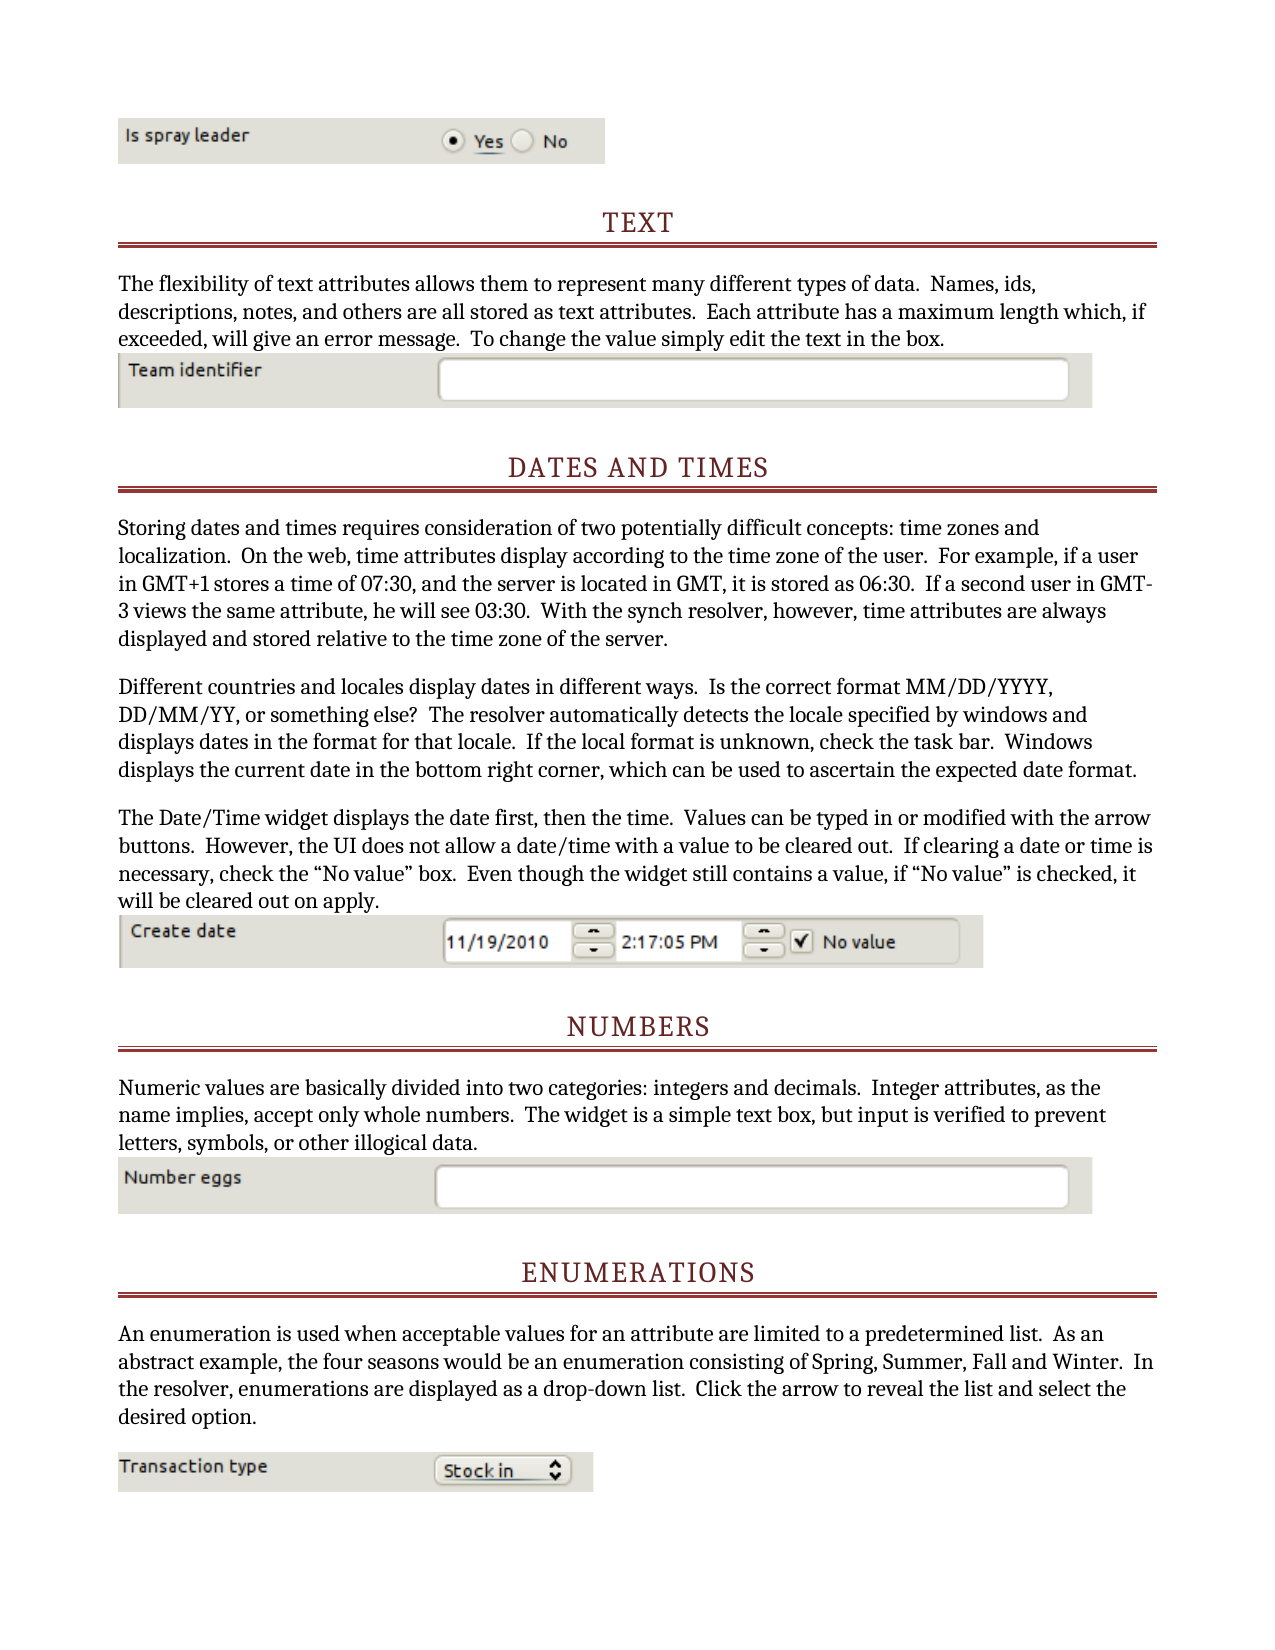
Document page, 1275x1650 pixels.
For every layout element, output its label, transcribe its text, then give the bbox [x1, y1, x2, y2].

picture [118, 1452, 594, 1492]
text Different countries and locales display dates in different ways. Is the correct format MM/DD/YYYY, DD/MM/YY, or something else? The resolver automatically detects the locale specified by windows and displays dates in the format for that locale. If the local format is unknown, check the task bar. Windows displays the current date in the bottom right corner, which can be used to ascertain the expected date format. [118, 674, 1157, 783]
subtitle Text [118, 207, 1157, 242]
subtitle Enumerations [118, 1257, 1157, 1292]
picture [118, 118, 606, 164]
text An enumeration is used when acceptable values for an attribute are limited to a predetermined list. As an abstract example, the four seasons would be an enumeration consisting of Spring, Summer, Fall and Winter. In the resolver, enumerations are displayed as a drop-down list. Click the arrow to reveal the list and select the desired option. [118, 1321, 1157, 1430]
subtitle Dates and Times [118, 451, 1157, 486]
text Storing dates and times requires consideration of two potentially difficult concepts: time zones and localization. On the web, time attributes display according to the time zone of the user. For example, if a user in GMT+1 stores a time of 07:30, and the server is located in GMT, it is stored as 06:30. If a second user in GMT-3 views the same attribute, he will see 03:30. With the synch resolver, however, time attributes are always displayed and stored relative to the time zone of the server. [118, 515, 1157, 652]
picture [118, 1157, 1093, 1214]
picture [118, 915, 984, 968]
picture [118, 353, 1093, 408]
subtitle Numbers [118, 1010, 1157, 1046]
